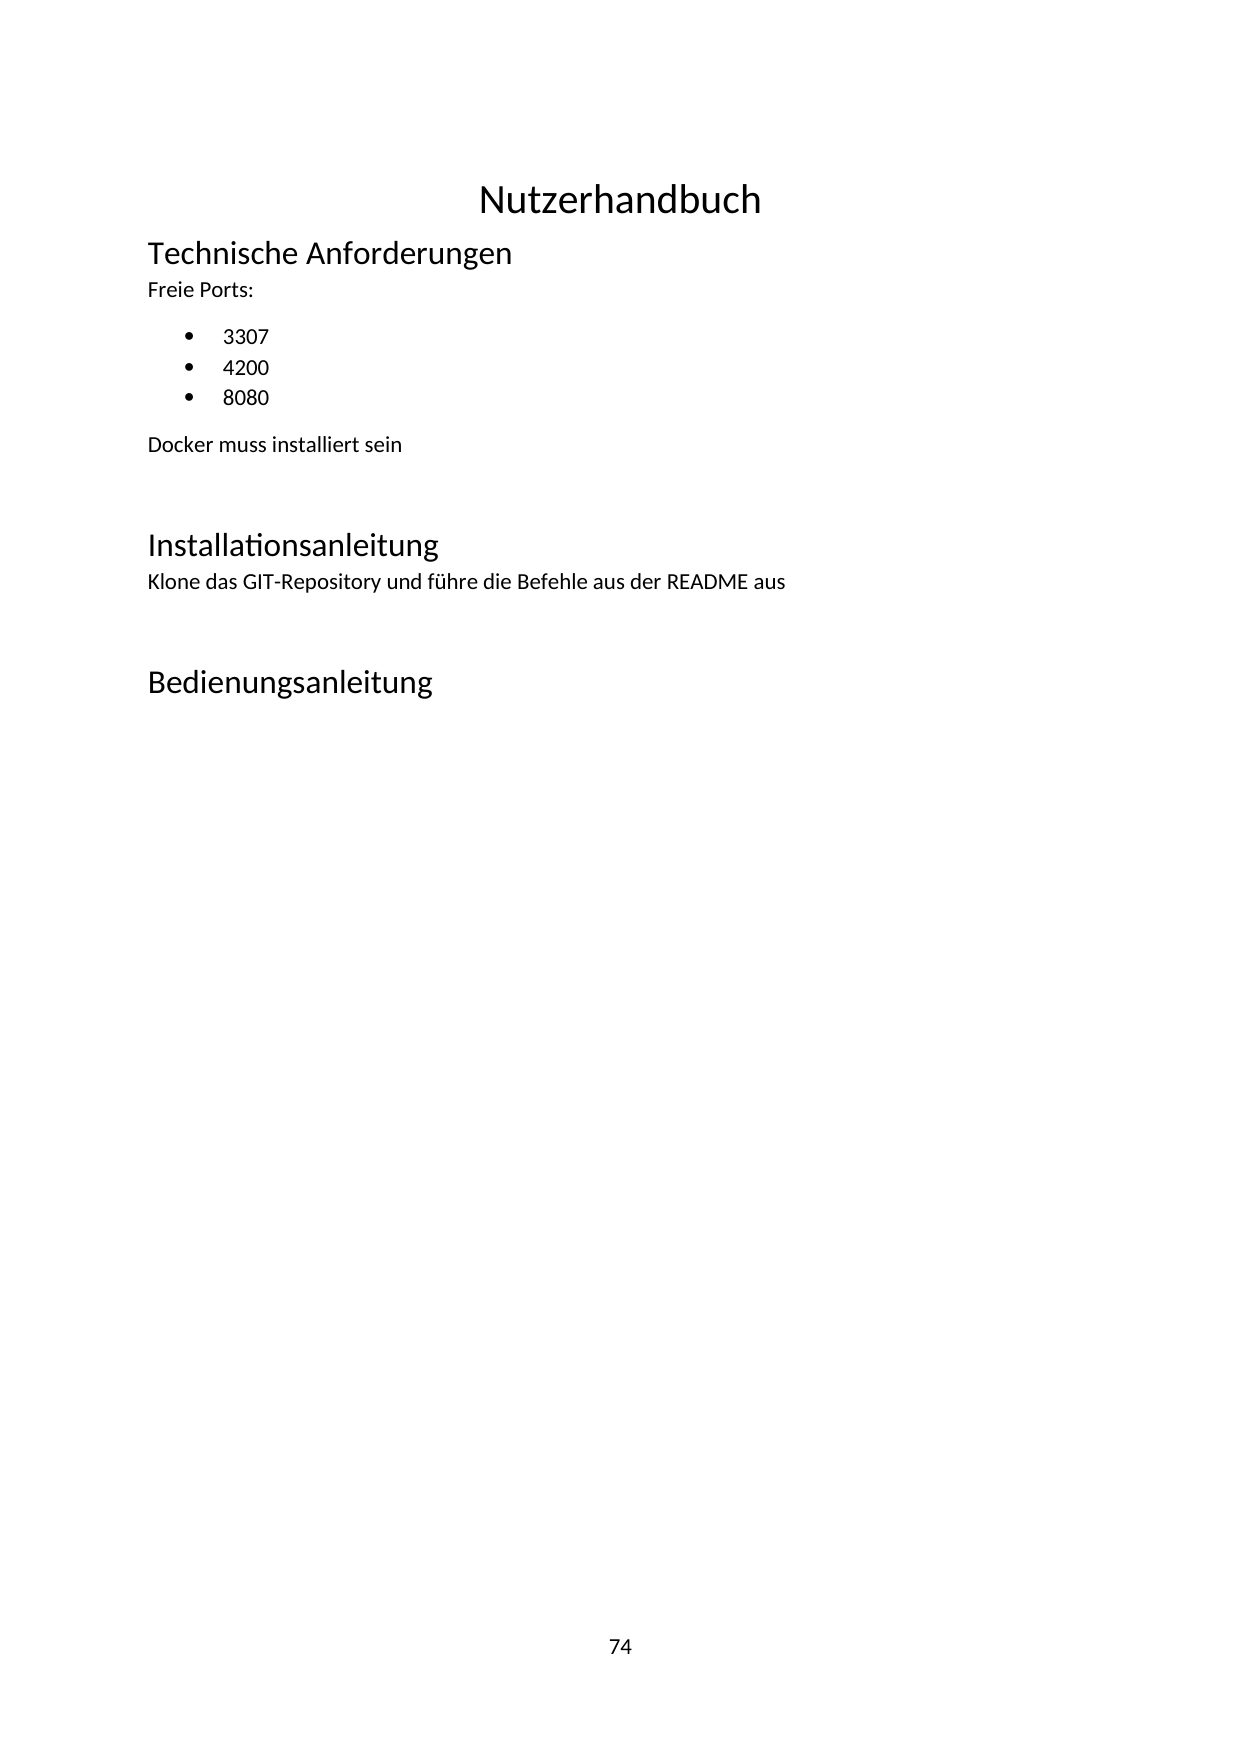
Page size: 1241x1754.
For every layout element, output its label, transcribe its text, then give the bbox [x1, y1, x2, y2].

list 3307 [185, 322, 1093, 351]
subtitle Bedienungsanleitung [148, 661, 1093, 702]
subtitle Technische Anforderungen [148, 232, 1093, 272]
text Freie Ports: [148, 276, 1093, 304]
subtitle Installationsanleitung [148, 523, 1093, 564]
text Klone das GIT-Repository und führe die Befehle aus der README aus [148, 567, 1093, 596]
list 4200 [185, 353, 1093, 381]
list 8080 [185, 383, 1093, 411]
subtitle Nutzerhandbuch [148, 173, 1093, 223]
text Docker muss installiert sein [148, 430, 1093, 458]
